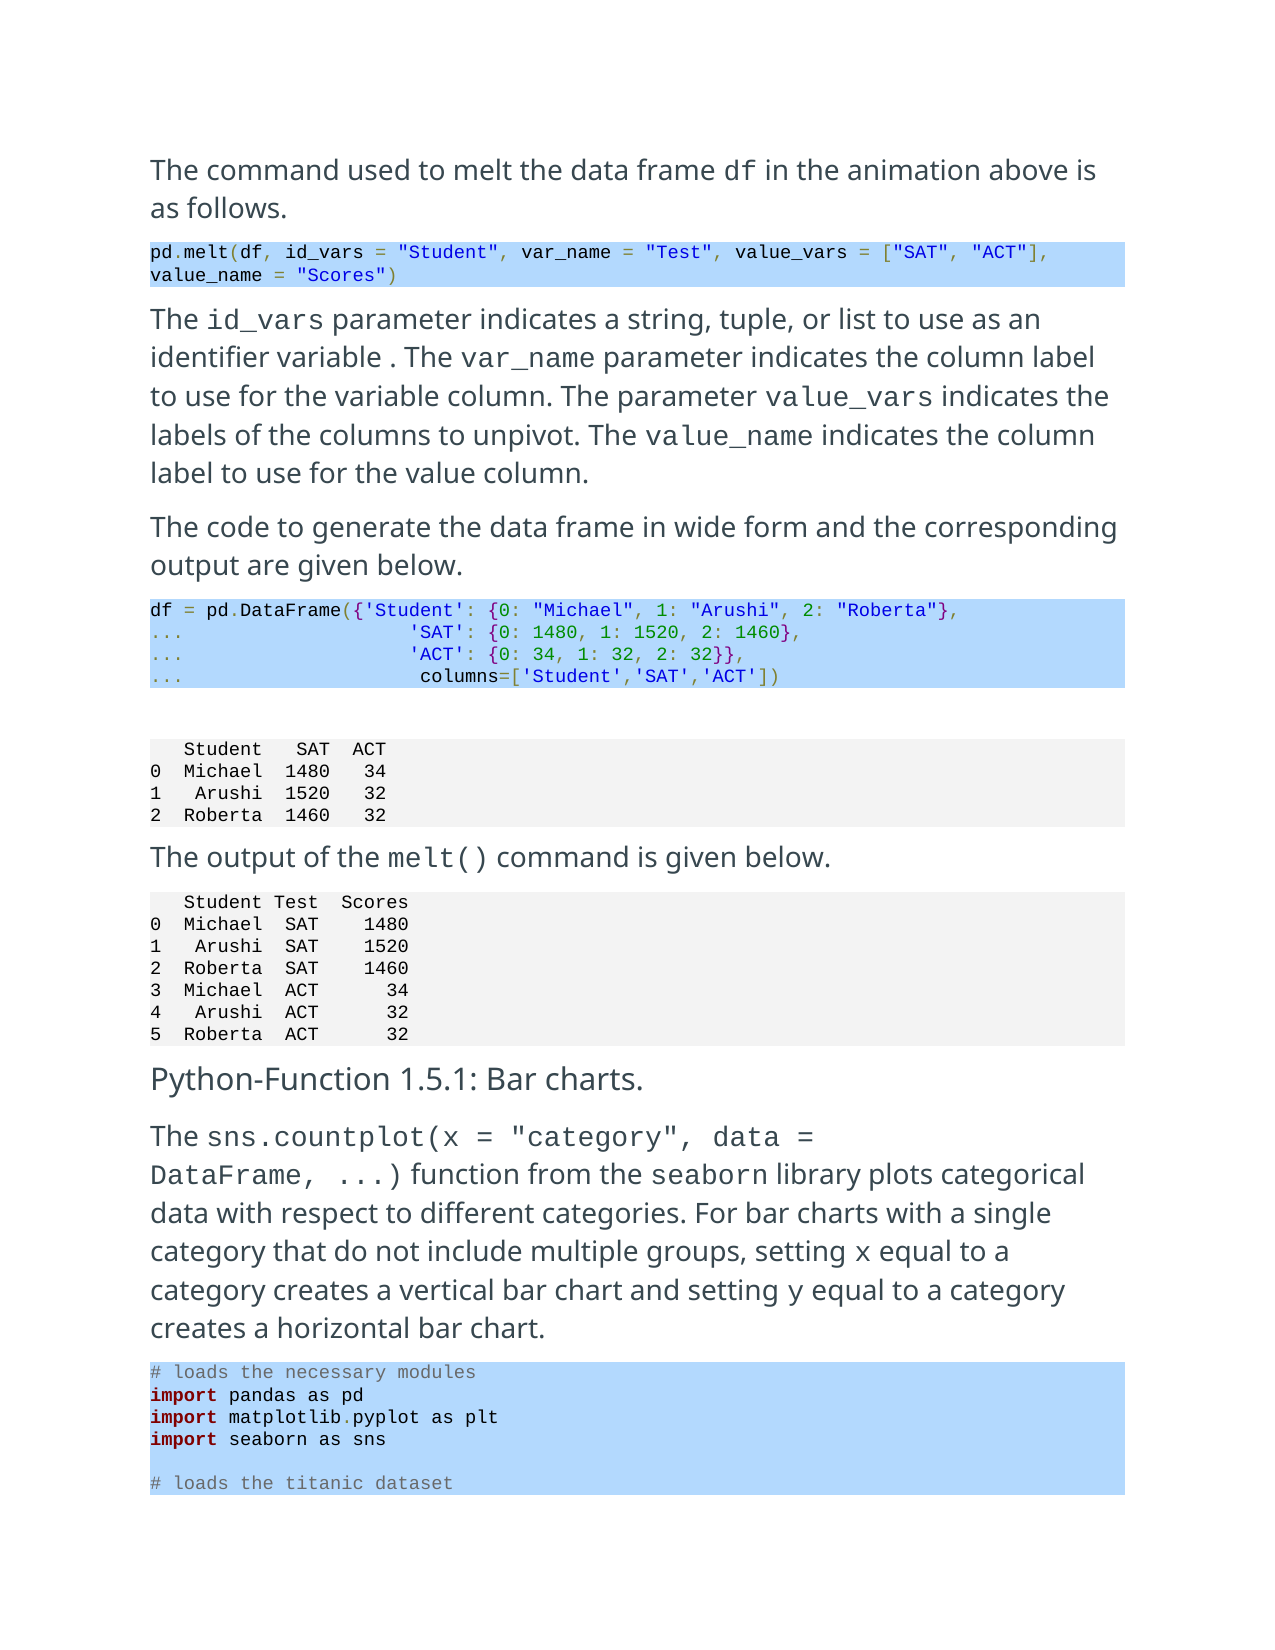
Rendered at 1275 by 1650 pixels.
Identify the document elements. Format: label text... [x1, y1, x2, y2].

text Student Test Scores [150, 892, 1125, 914]
text ... 'SAT': {0: 1480, 1: 1520, 2: 1460}, [150, 622, 1125, 644]
text 2 Roberta SAT 1460 [150, 958, 1125, 980]
text import matplotlib.pyplot as plt [150, 1407, 1125, 1429]
text Python-Function 1.5.1: Bar charts. [150, 1057, 1125, 1099]
text The command used to melt the data frame df in the animation above is as follows. [150, 150, 1125, 227]
text 2 Roberta 1460 32 [150, 805, 1125, 827]
text The id_vars parameter indicates a string, tuple, or list to use as an identifier variable . The var_name parameter indicates the column label to use for the variable column. The parameter value_vars indicates the labels of the columns to unpivot. The value_name indicates the column label to use for the value column. [150, 299, 1125, 492]
text 1 Arushi 1520 32 [150, 783, 1125, 805]
text ... 'ACT': {0: 34, 1: 32, 2: 32}}, [150, 644, 1125, 666]
text import pandas as pd [150, 1384, 1125, 1407]
text ... columns=['Student','SAT','ACT']) [150, 666, 1125, 688]
text 1 Arushi SAT 1520 [150, 936, 1125, 958]
text 3 Michael ACT 34 [150, 980, 1125, 1002]
text # loads the titanic dataset [150, 1473, 1125, 1495]
text import seaborn as sns [150, 1429, 1125, 1451]
text df = pd.DataFrame({'Student': {0: "Michael", 1: "Arushi", 2: "Roberta"}, [150, 599, 1125, 622]
text # loads the necessary modules [150, 1362, 1125, 1384]
text 5 Roberta ACT 32 [150, 1024, 1125, 1046]
text The sns.countplot(x = "category", data = DataFrame, ...) function from the seaborn library plots categorical data with respect to different categories. For bar charts with a single category that do not include multiple groups, setting x equal to a category creates a vertical bar chart and setting y equal to a category creates a horizontal bar chart. [150, 1116, 1125, 1347]
text 0 Michael 1480 34 [150, 761, 1125, 783]
text pd.melt(df, id_vars = "Student", var_name = "Test", value_vars = ["SAT", "ACT"], value_name = "Scores") [150, 242, 1125, 287]
text The code to generate the data frame in wide form and the corresponding output are given below. [150, 507, 1125, 584]
text 0 Michael SAT 1480 [150, 914, 1125, 936]
text Student SAT ACT [150, 739, 1125, 761]
text 4 Arushi ACT 32 [150, 1002, 1125, 1024]
text The output of the melt() command is given below. [150, 837, 1125, 876]
